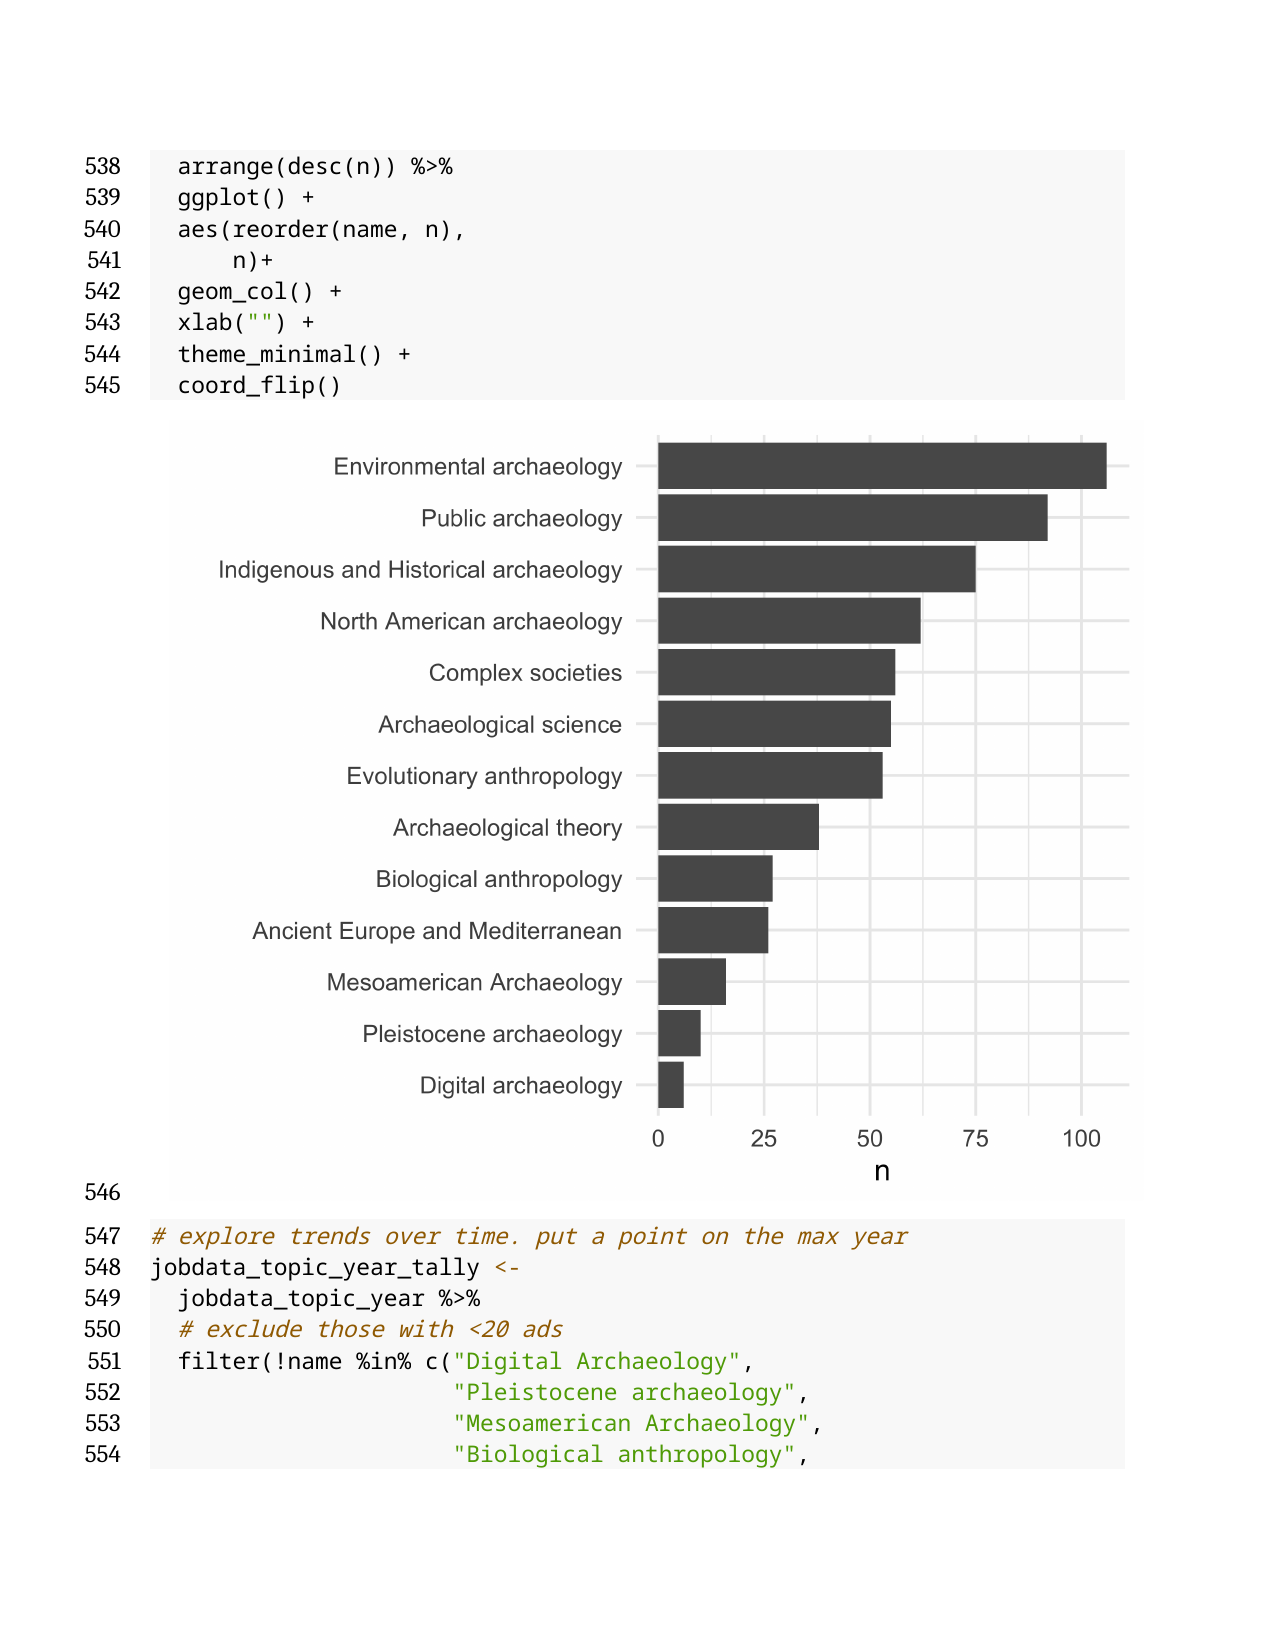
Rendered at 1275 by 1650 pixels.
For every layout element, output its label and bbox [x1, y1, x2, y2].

text [150, 1219, 1125, 1469]
text [150, 150, 1125, 400]
picture [168, 420, 1144, 1201]
